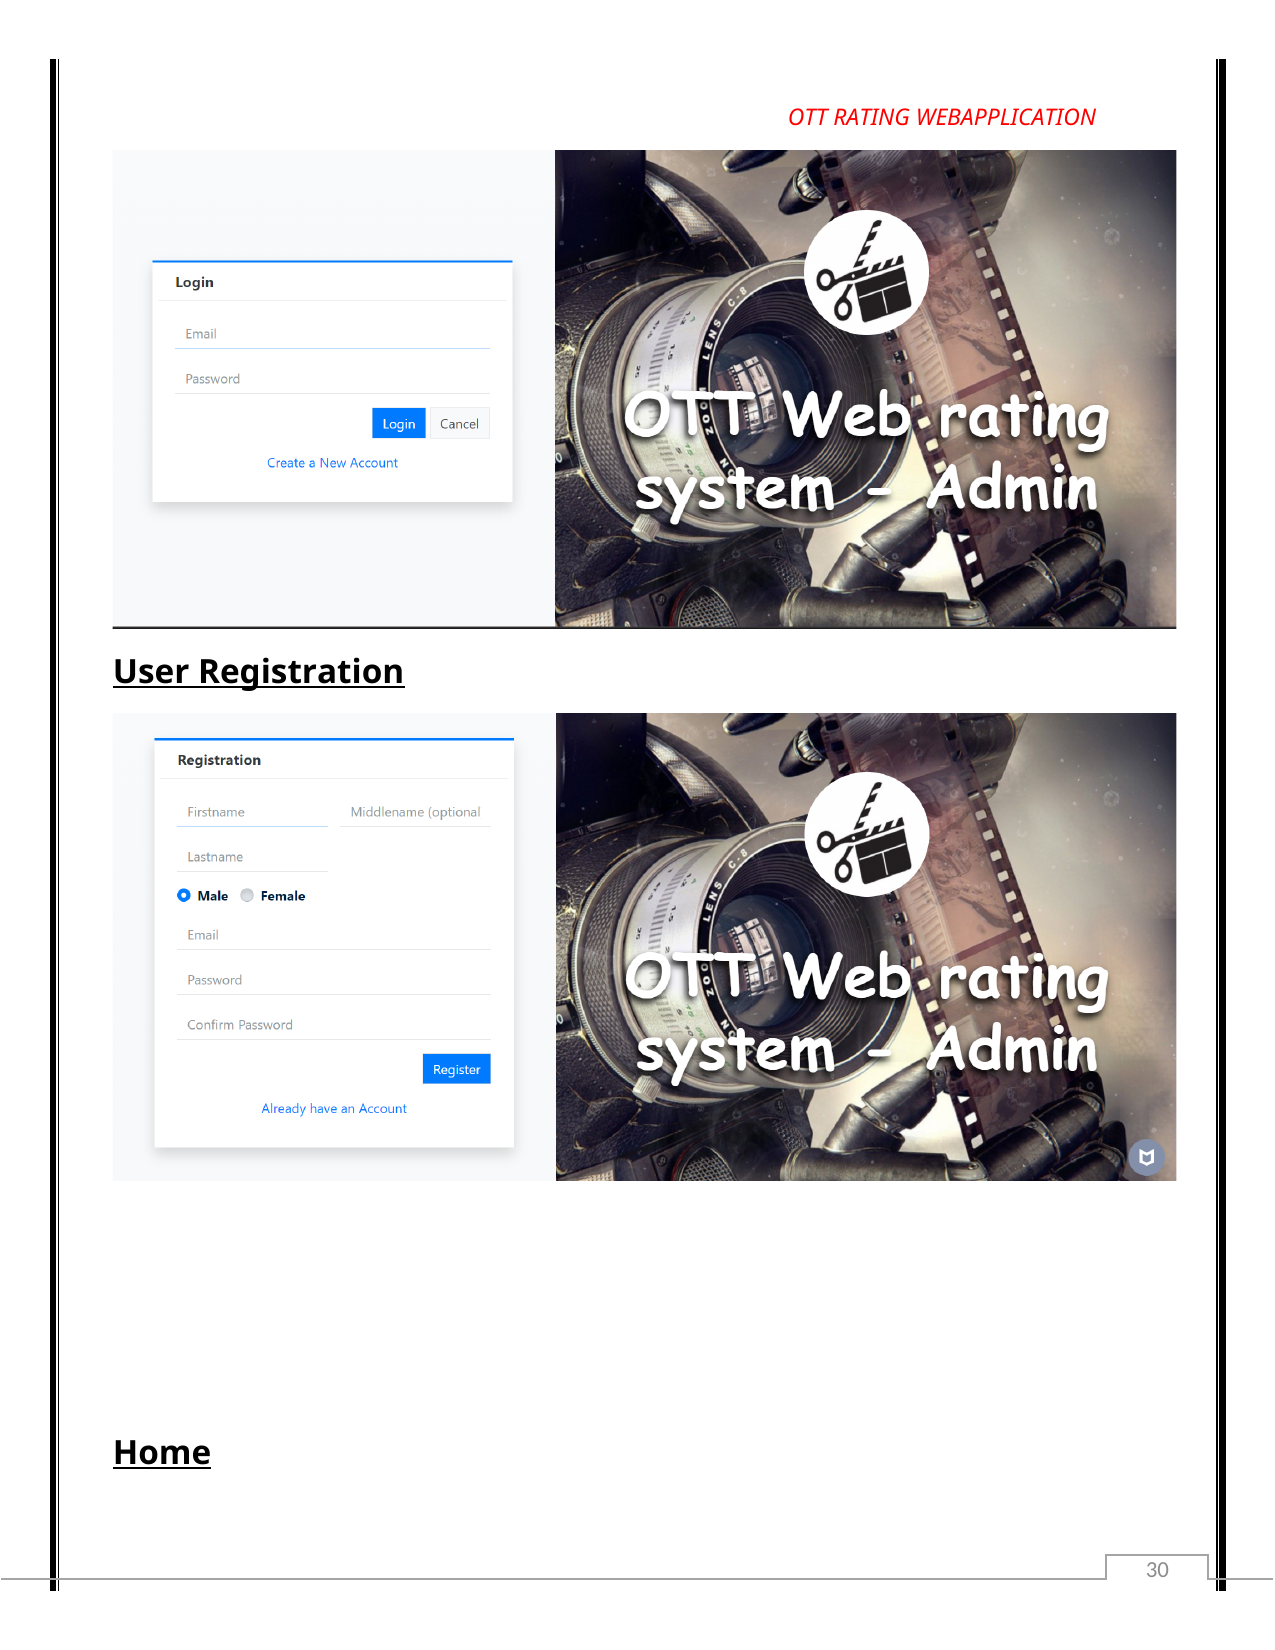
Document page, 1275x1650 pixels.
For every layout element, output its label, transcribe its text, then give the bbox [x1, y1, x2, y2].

picture [112, 150, 1177, 629]
picture [112, 713, 1177, 1181]
text Home [113, 1428, 1177, 1474]
text User Registration [113, 648, 1177, 693]
